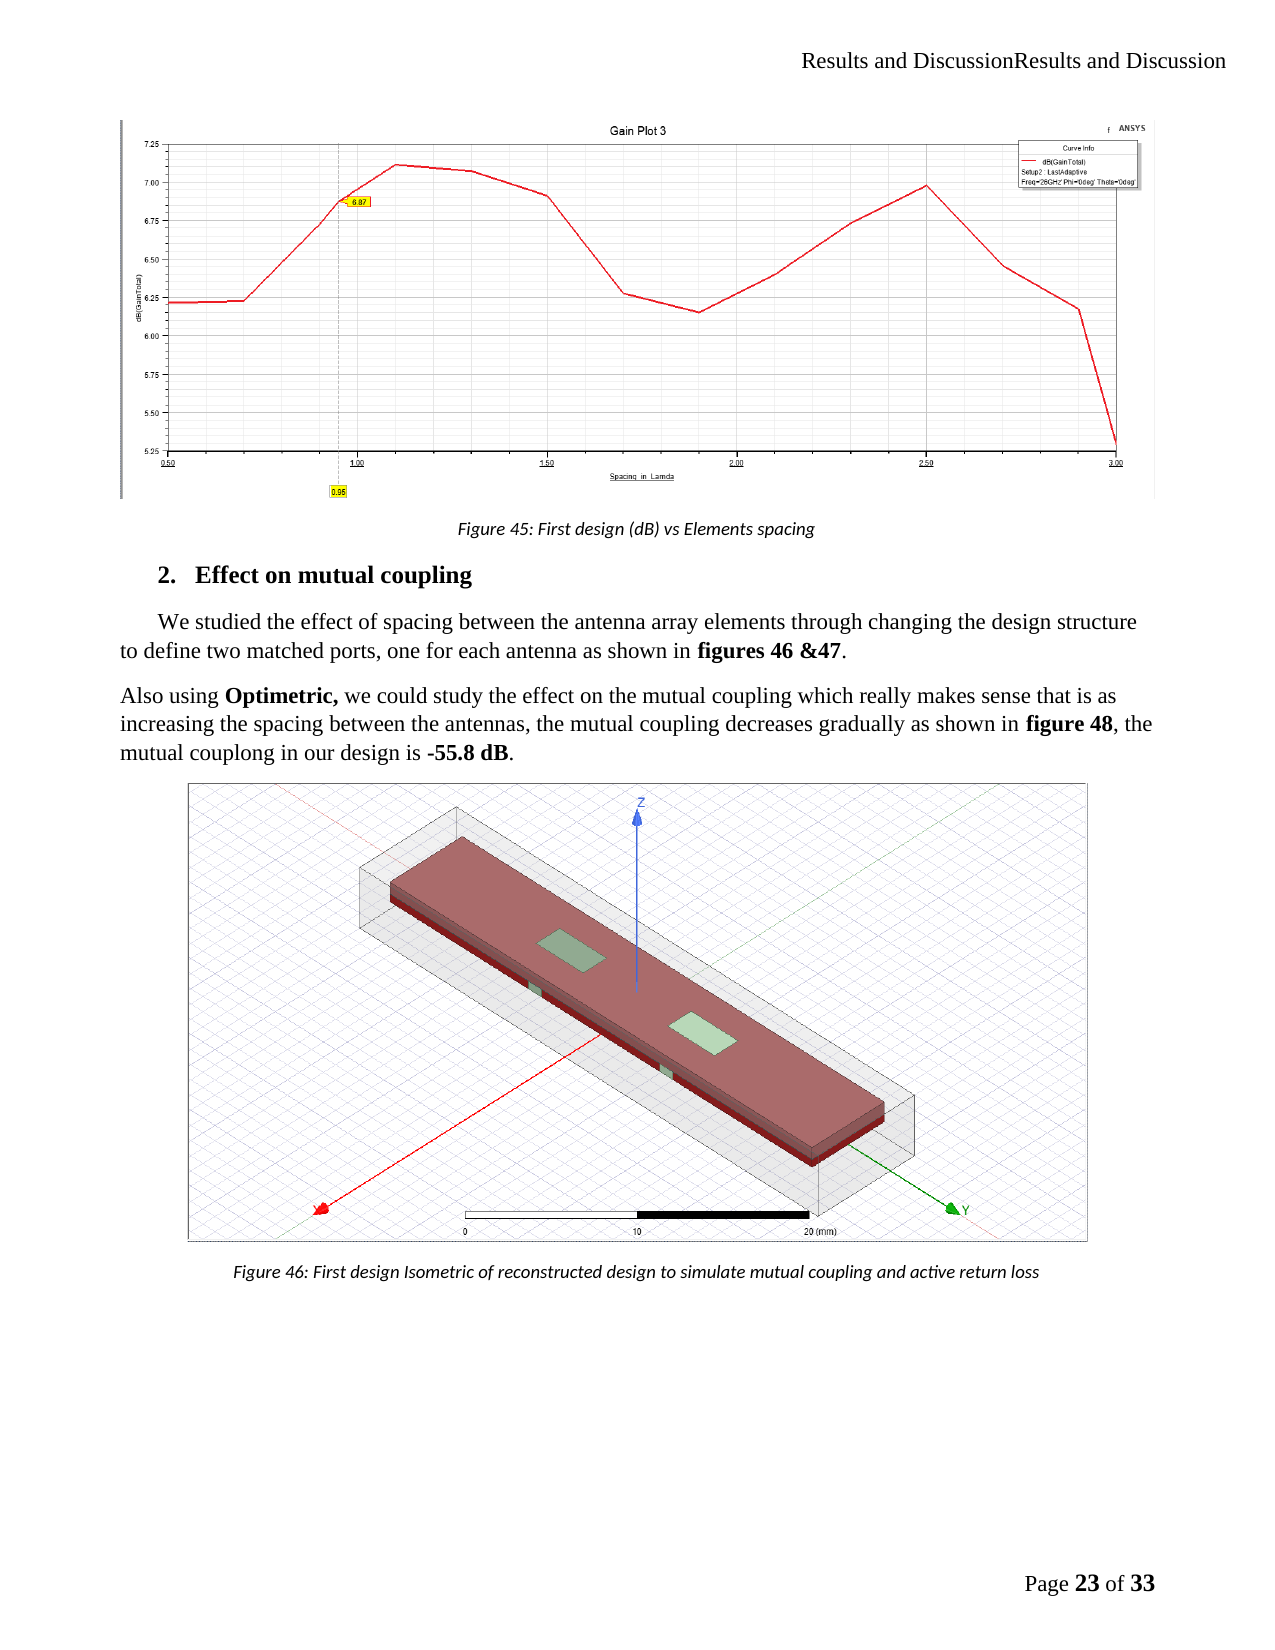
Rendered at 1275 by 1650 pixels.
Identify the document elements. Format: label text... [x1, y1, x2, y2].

subtitle Effect on mutual coupling [157, 561, 1155, 589]
picture [187, 783, 1088, 1242]
text We studied the effect of spacing between the antenna array elements through changing the design structure to define two matched ports, one for each antenna as shown in figures 46 &47. [120, 608, 1155, 663]
text Also using Optimetric, we could study the effect on the mutual coupling which really makes sense that is as increasing the spacing between the antennas, the mutual coupling decreases gradually as shown in figure 48, the mutual couplong in our design is -55.8 dB. [120, 682, 1155, 765]
picture [120, 120, 1155, 499]
